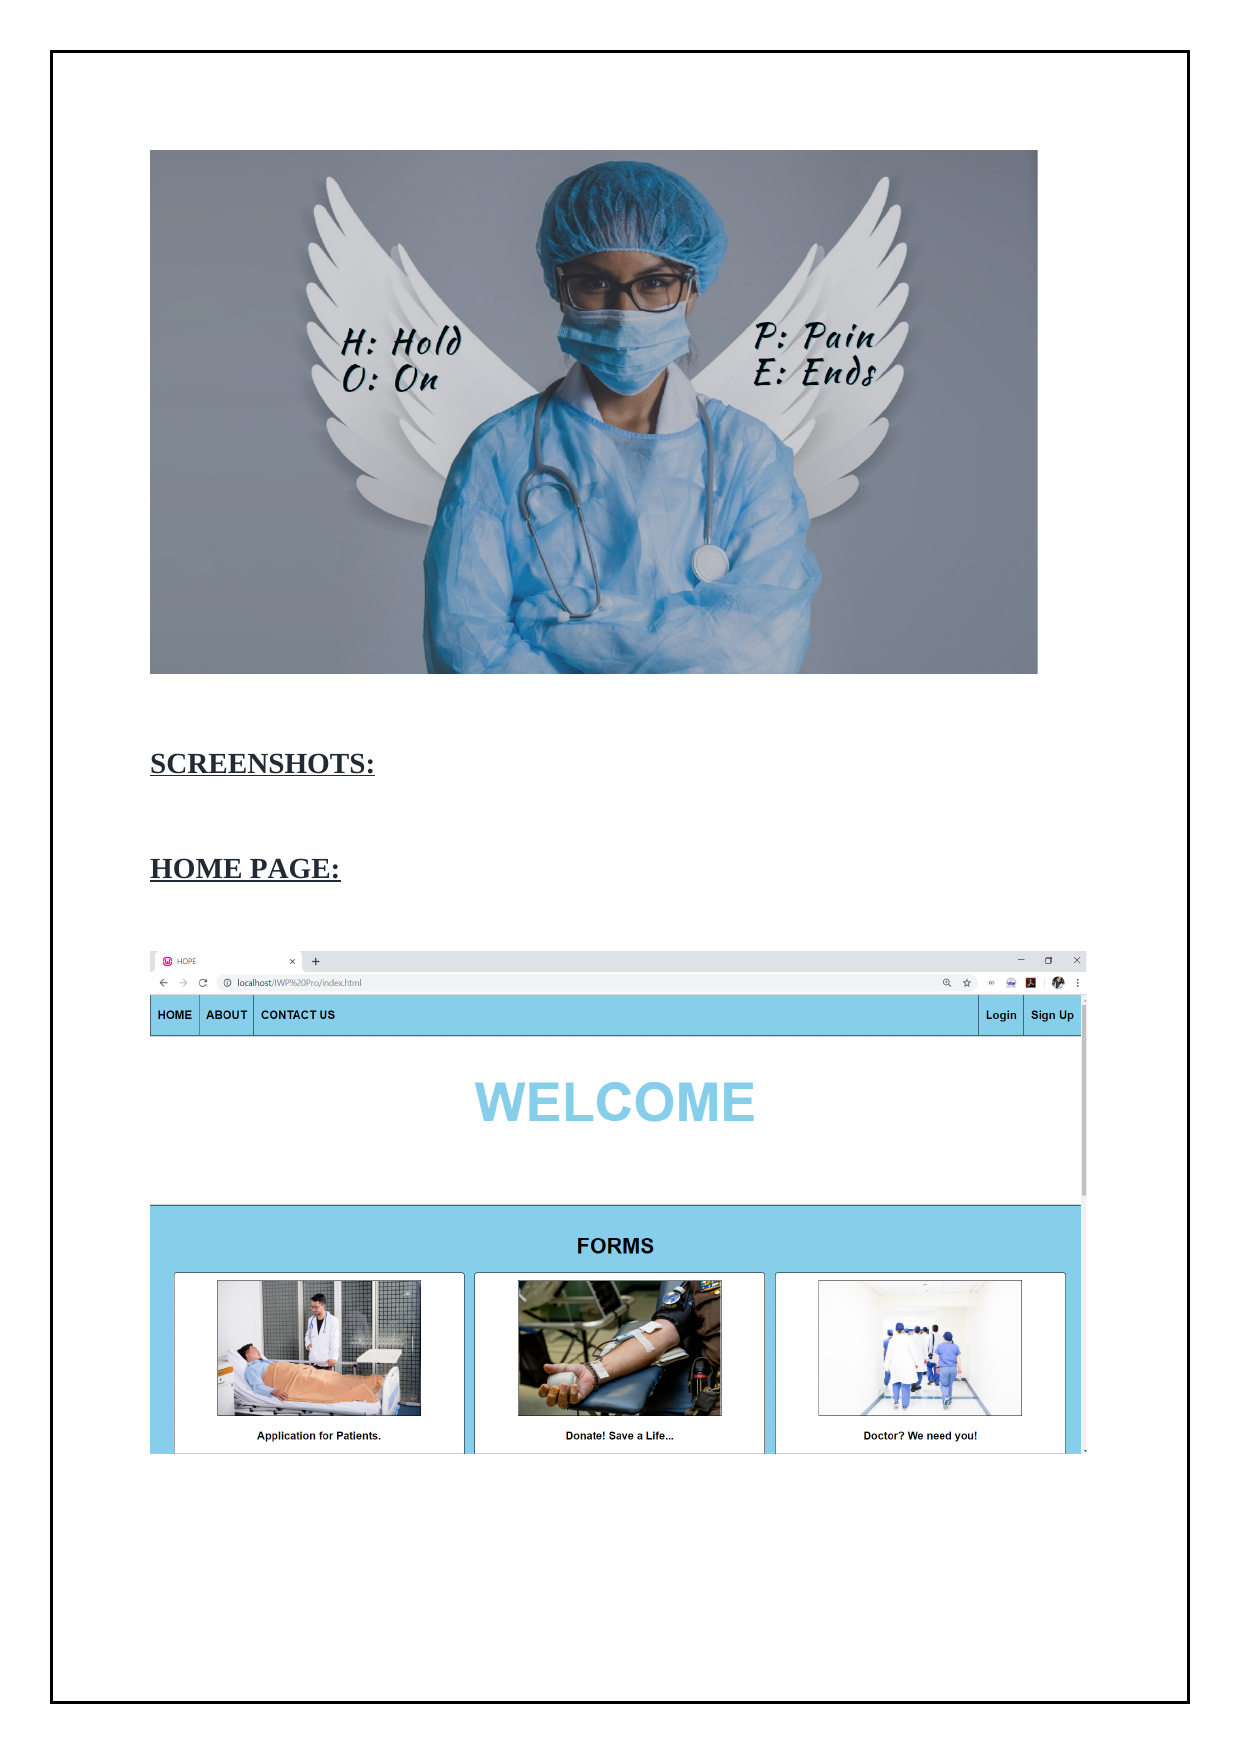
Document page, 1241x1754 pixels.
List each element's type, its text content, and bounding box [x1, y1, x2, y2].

picture [150, 150, 1038, 674]
text HOME PAGE: [150, 851, 1090, 885]
picture [150, 951, 1087, 1454]
text SCREENSHOTS: [150, 746, 1090, 779]
